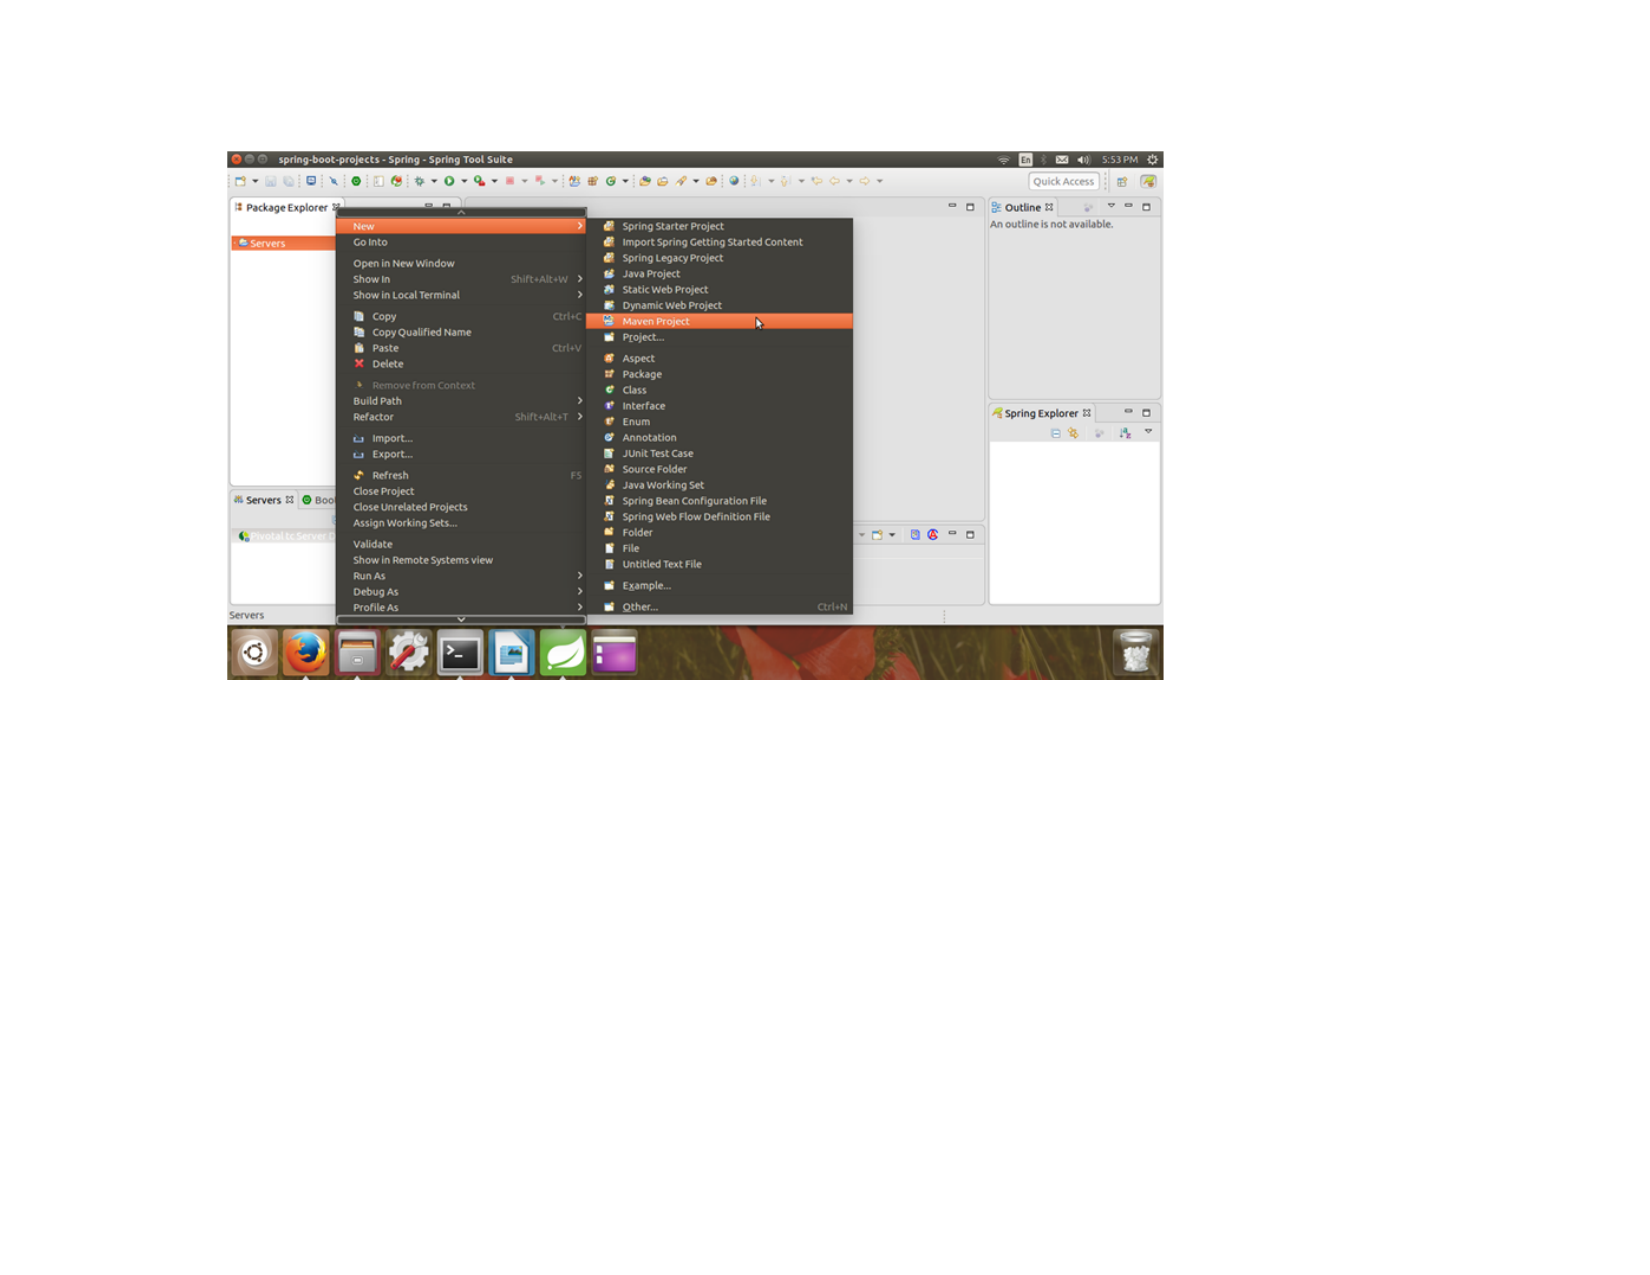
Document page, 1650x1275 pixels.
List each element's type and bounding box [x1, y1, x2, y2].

picture [225, 150, 1166, 680]
